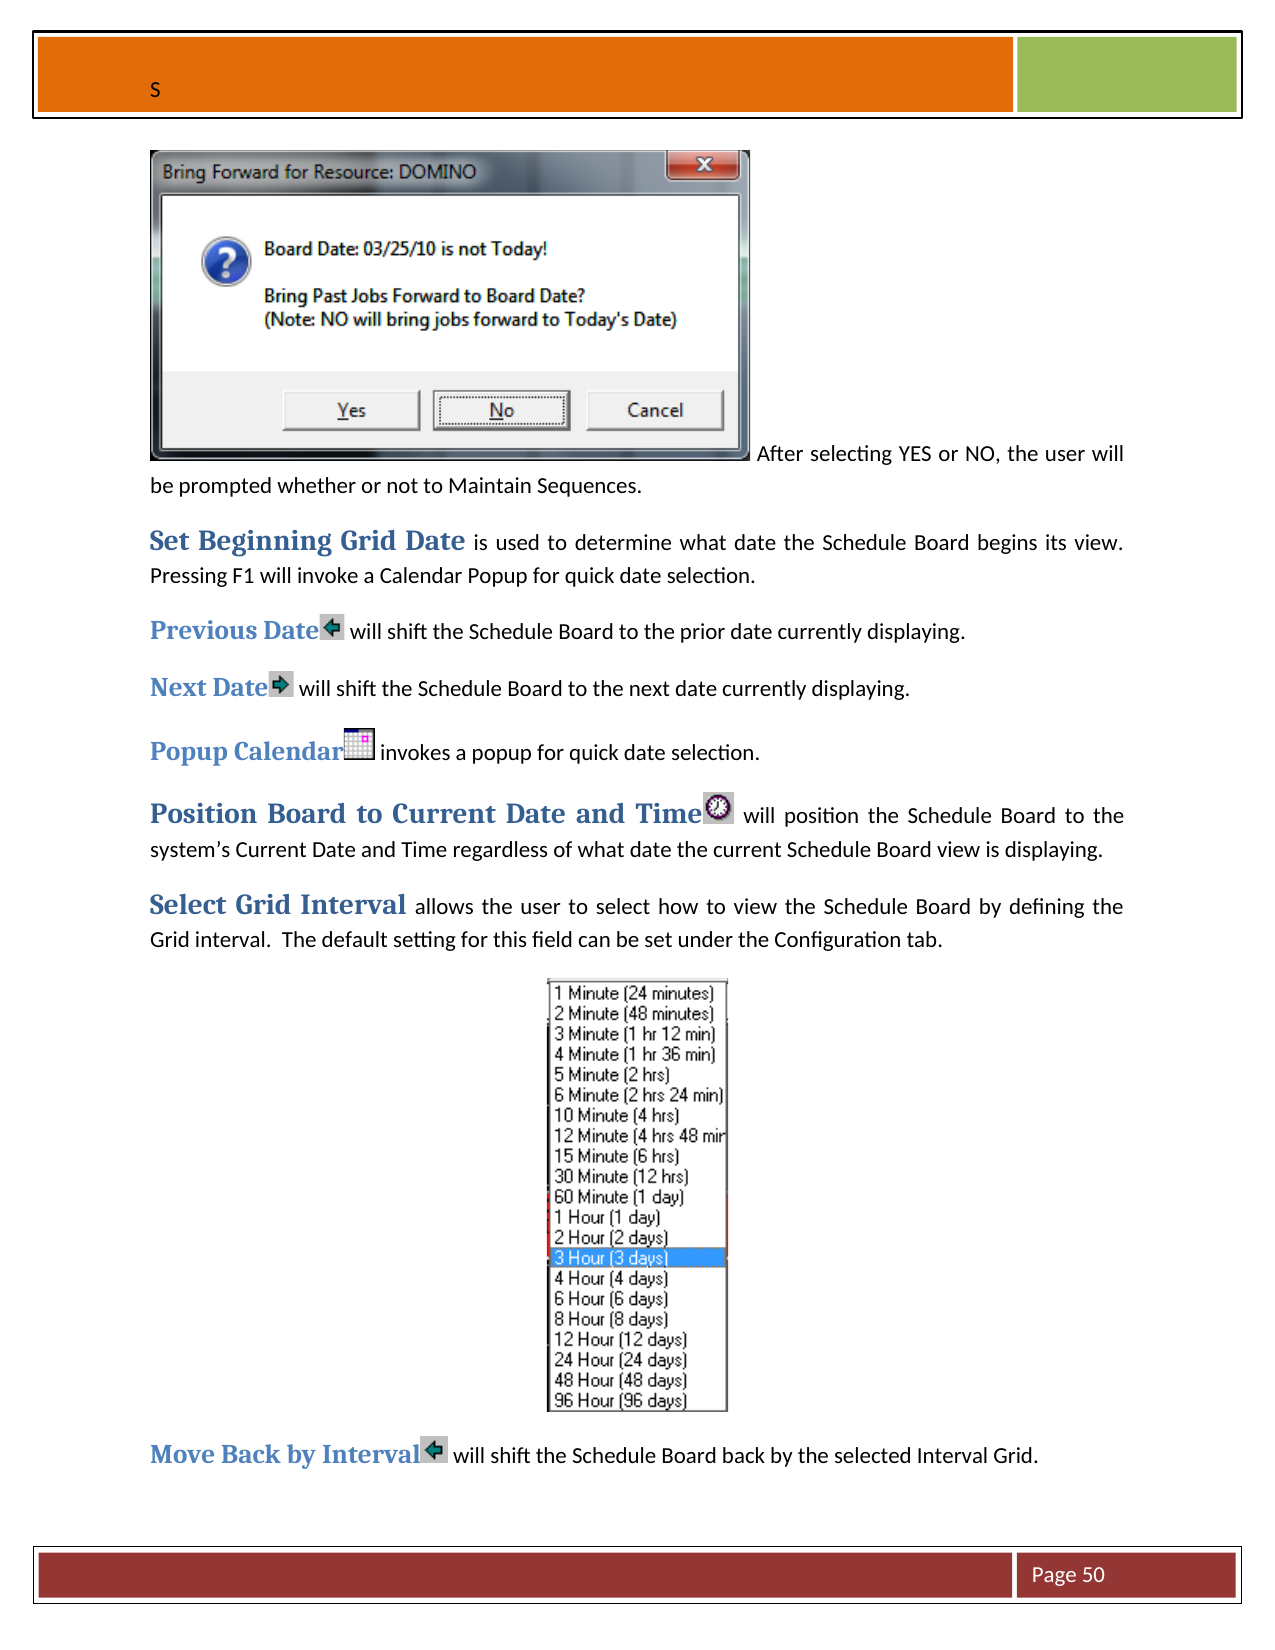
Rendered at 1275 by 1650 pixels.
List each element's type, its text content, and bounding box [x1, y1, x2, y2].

text Previous Date will shift the Schedule Board to the prior date currently displaying. [150, 614, 1125, 646]
text Set Beginning Grid Date is used to determine what date the Schedule Board begins its view. Pressing F1 will invoke a Calendar Popup for quick date selection. [150, 524, 1125, 589]
text Next Date will shift the Schedule Board to the next date currently displaying. [150, 672, 1125, 703]
picture [343, 728, 375, 760]
text Move Back by Interval will shift the Schedule Board back by the selected Interval Grid. [150, 1436, 1125, 1470]
text Popup Calendar invokes a popup for quick date selection. [150, 729, 1125, 767]
picture [420, 1436, 448, 1463]
picture [703, 792, 735, 824]
text Select Grid Interval allows the user to select how to view the Schedule Board by defining the Grid interval. The default setting for this field can be set under the Configuration tab. [150, 888, 1125, 954]
picture [319, 614, 345, 640]
picture [268, 671, 294, 697]
picture [546, 978, 729, 1412]
picture [150, 150, 750, 461]
text Position Board to Current Date and Time will position the Schedule Board to the system’s Current Date and Time regardless of what date the current Schedule Board view is displaying. [150, 792, 1125, 863]
